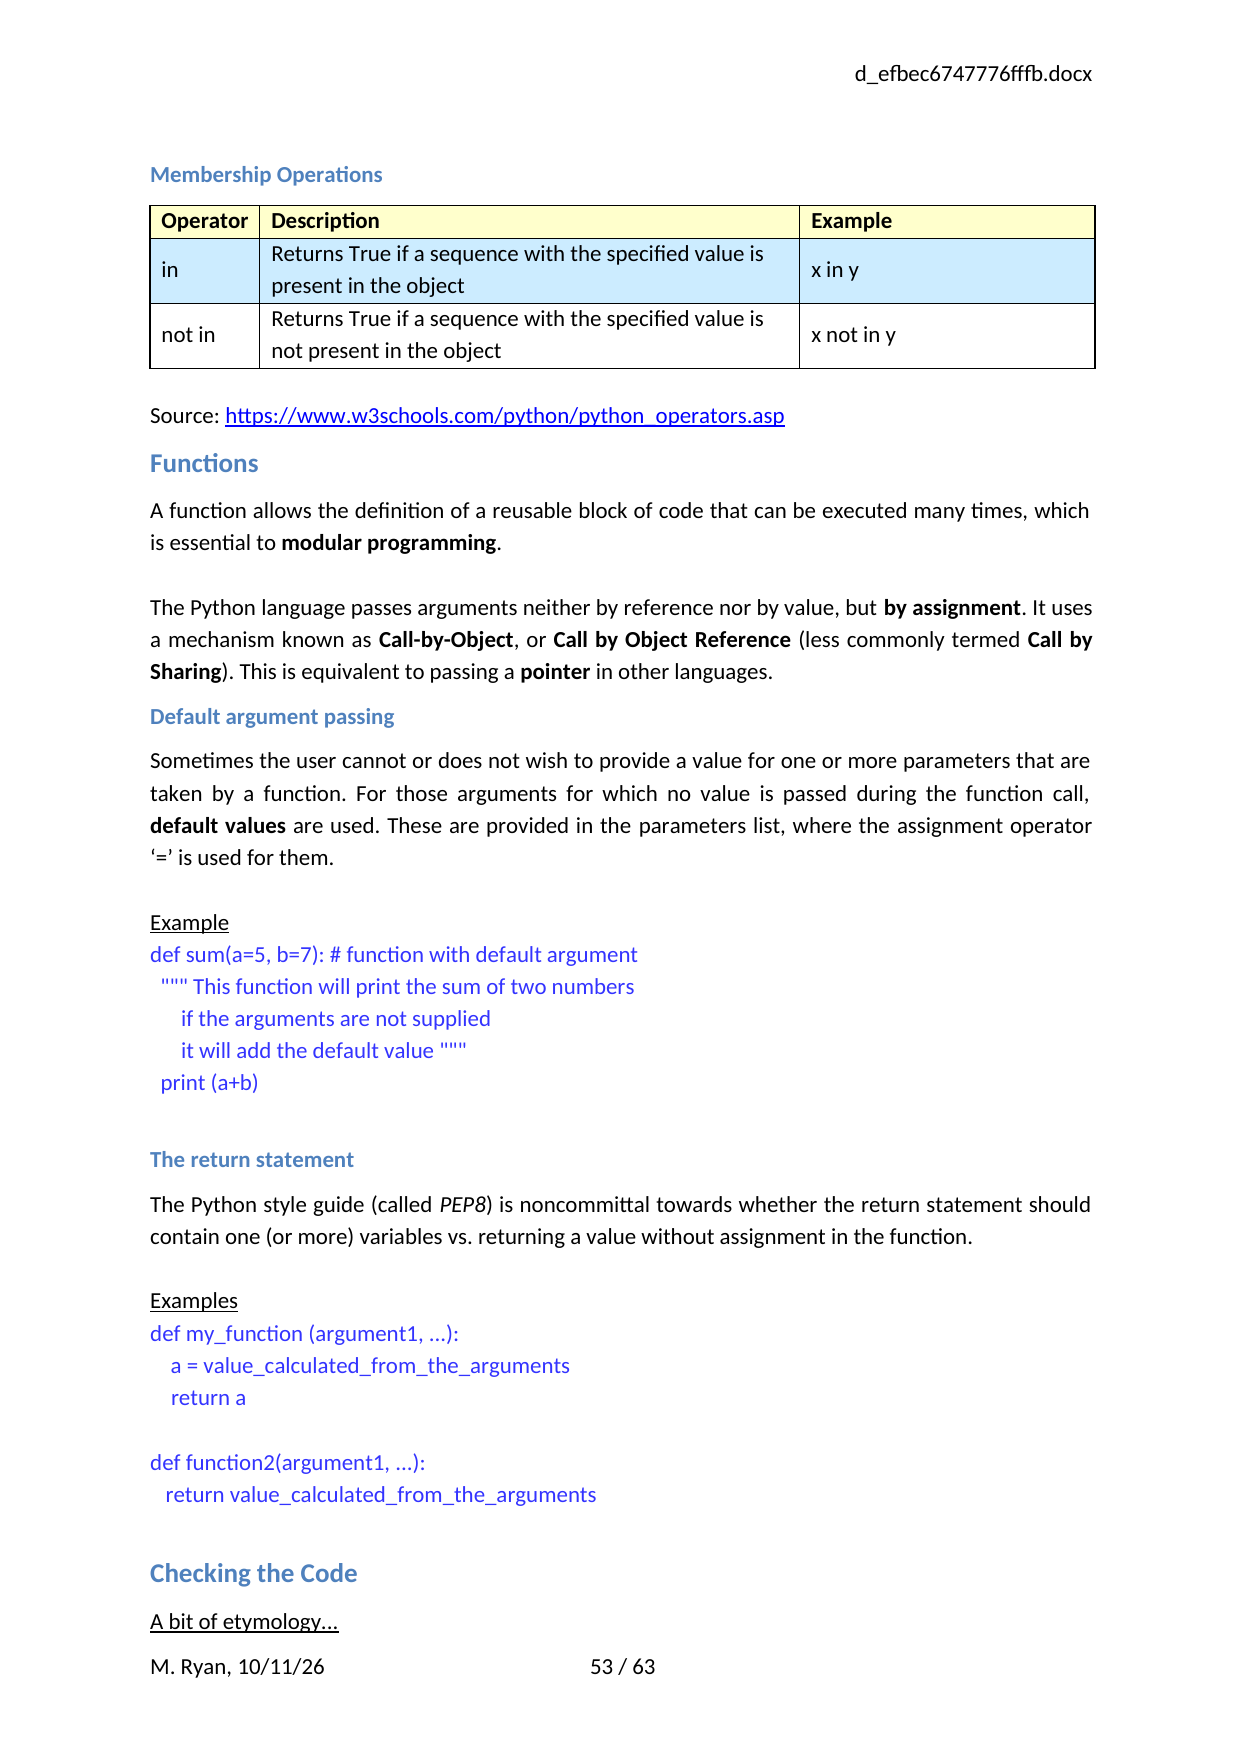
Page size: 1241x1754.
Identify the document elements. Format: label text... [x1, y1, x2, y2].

text def function2(argument1, ...): [150, 1448, 1092, 1476]
subtitle Checking the Code [150, 1557, 1092, 1590]
table_cell not in [151, 304, 259, 368]
text Source: https://www.w3schools.com/python/python_operators.asp [150, 401, 1092, 429]
text """ This function will print the sum of two numbers [150, 972, 1092, 1000]
text The Python language passes arguments neither by reference nor by value, but by assignment. It uses a mechanism known as Call-by-Object, or Call by Object Reference (less commonly termed Call by Sharing). This is equivalent to passing a pointer in other languages. [150, 593, 1092, 685]
text def my_function (argument1, ...): [150, 1319, 1092, 1347]
table_cell Returns True if a sequence with the specified value is present in the object [260, 239, 799, 303]
text it will add the default value """ [150, 1036, 1092, 1064]
table_cell in [151, 239, 259, 303]
table_cell x in y [800, 239, 1094, 303]
subtitle Membership Operations [150, 160, 1092, 188]
table_header Operator [151, 206, 259, 238]
text if the arguments are not supplied [150, 1004, 1092, 1032]
text Example [150, 908, 1092, 936]
subtitle Functions [150, 446, 1092, 479]
text return a [150, 1383, 1092, 1411]
table_header Description [260, 206, 799, 238]
text Sometimes the user cannot or does not wish to provide a value for one or more parameters that are taken by a function. For those arguments for which no value is passed during the function call, default values are used. These are provided in the parameters list, where the assignment operator ‘=’ is used for them. [150, 747, 1092, 871]
table_header Example [800, 206, 1094, 238]
table_cell Returns True if a sequence with the specified value is not present in the object [260, 304, 799, 368]
text def sum(a=5, b=7): # function with default argument [150, 940, 1092, 968]
table_cell x not in y [800, 304, 1094, 368]
text The Python style guide (called PEP8) is noncommittal towards whether the return statement should contain one (or more) variables vs. returning a value without assignment in the function. [150, 1190, 1092, 1250]
subtitle The return statement [150, 1145, 1092, 1173]
text A function allows the definition of a reusable block of code that can be executed many times, which is essential to modular programming. [150, 496, 1092, 557]
subtitle Default argument passing [150, 702, 1092, 730]
text print (a+b) [150, 1068, 1092, 1097]
text return value_calculated_from_the_arguments [150, 1480, 1092, 1508]
text a = value_calculated_from_the_arguments [150, 1351, 1092, 1379]
text A bit of etymology... [150, 1607, 1092, 1635]
text Examples [150, 1287, 1092, 1315]
